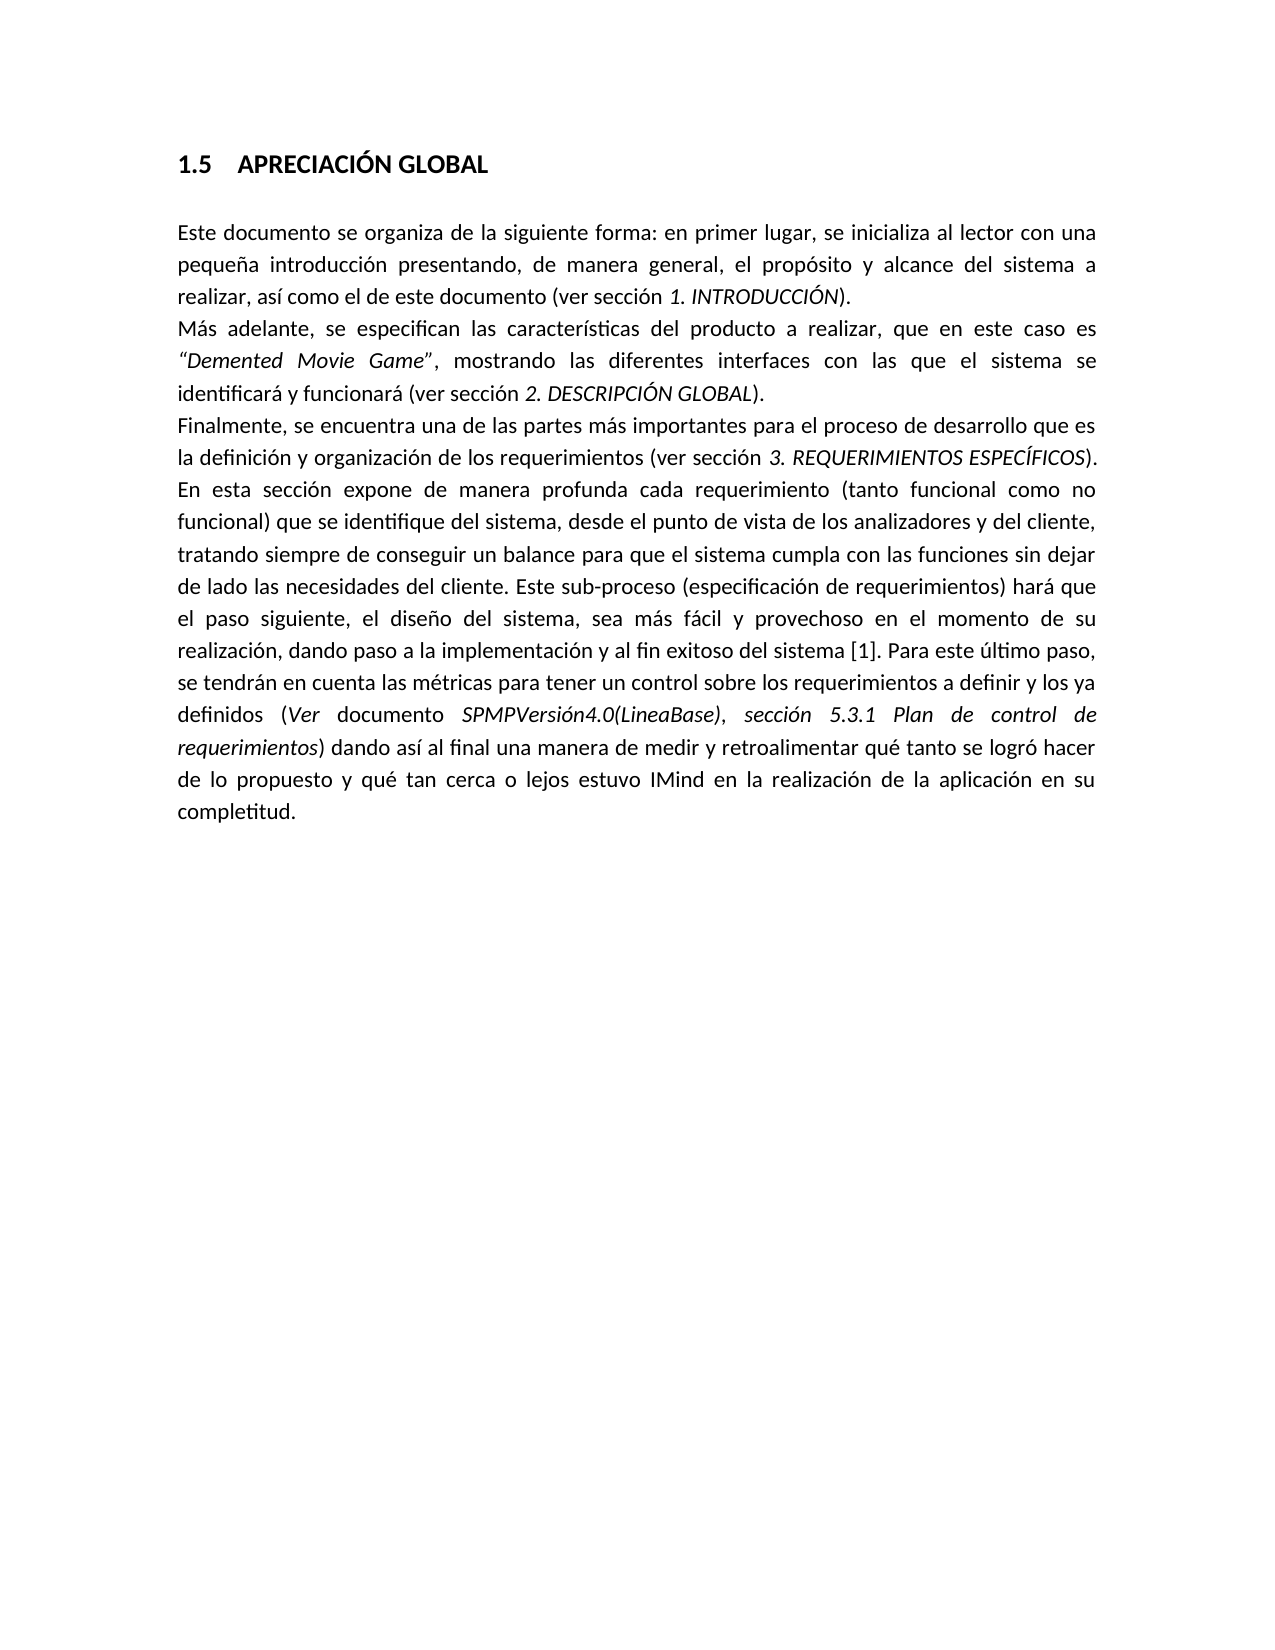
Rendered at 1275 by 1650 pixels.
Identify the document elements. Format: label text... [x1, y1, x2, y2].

subtitle APRECIACIÓN GLOBAL [177, 148, 1098, 181]
